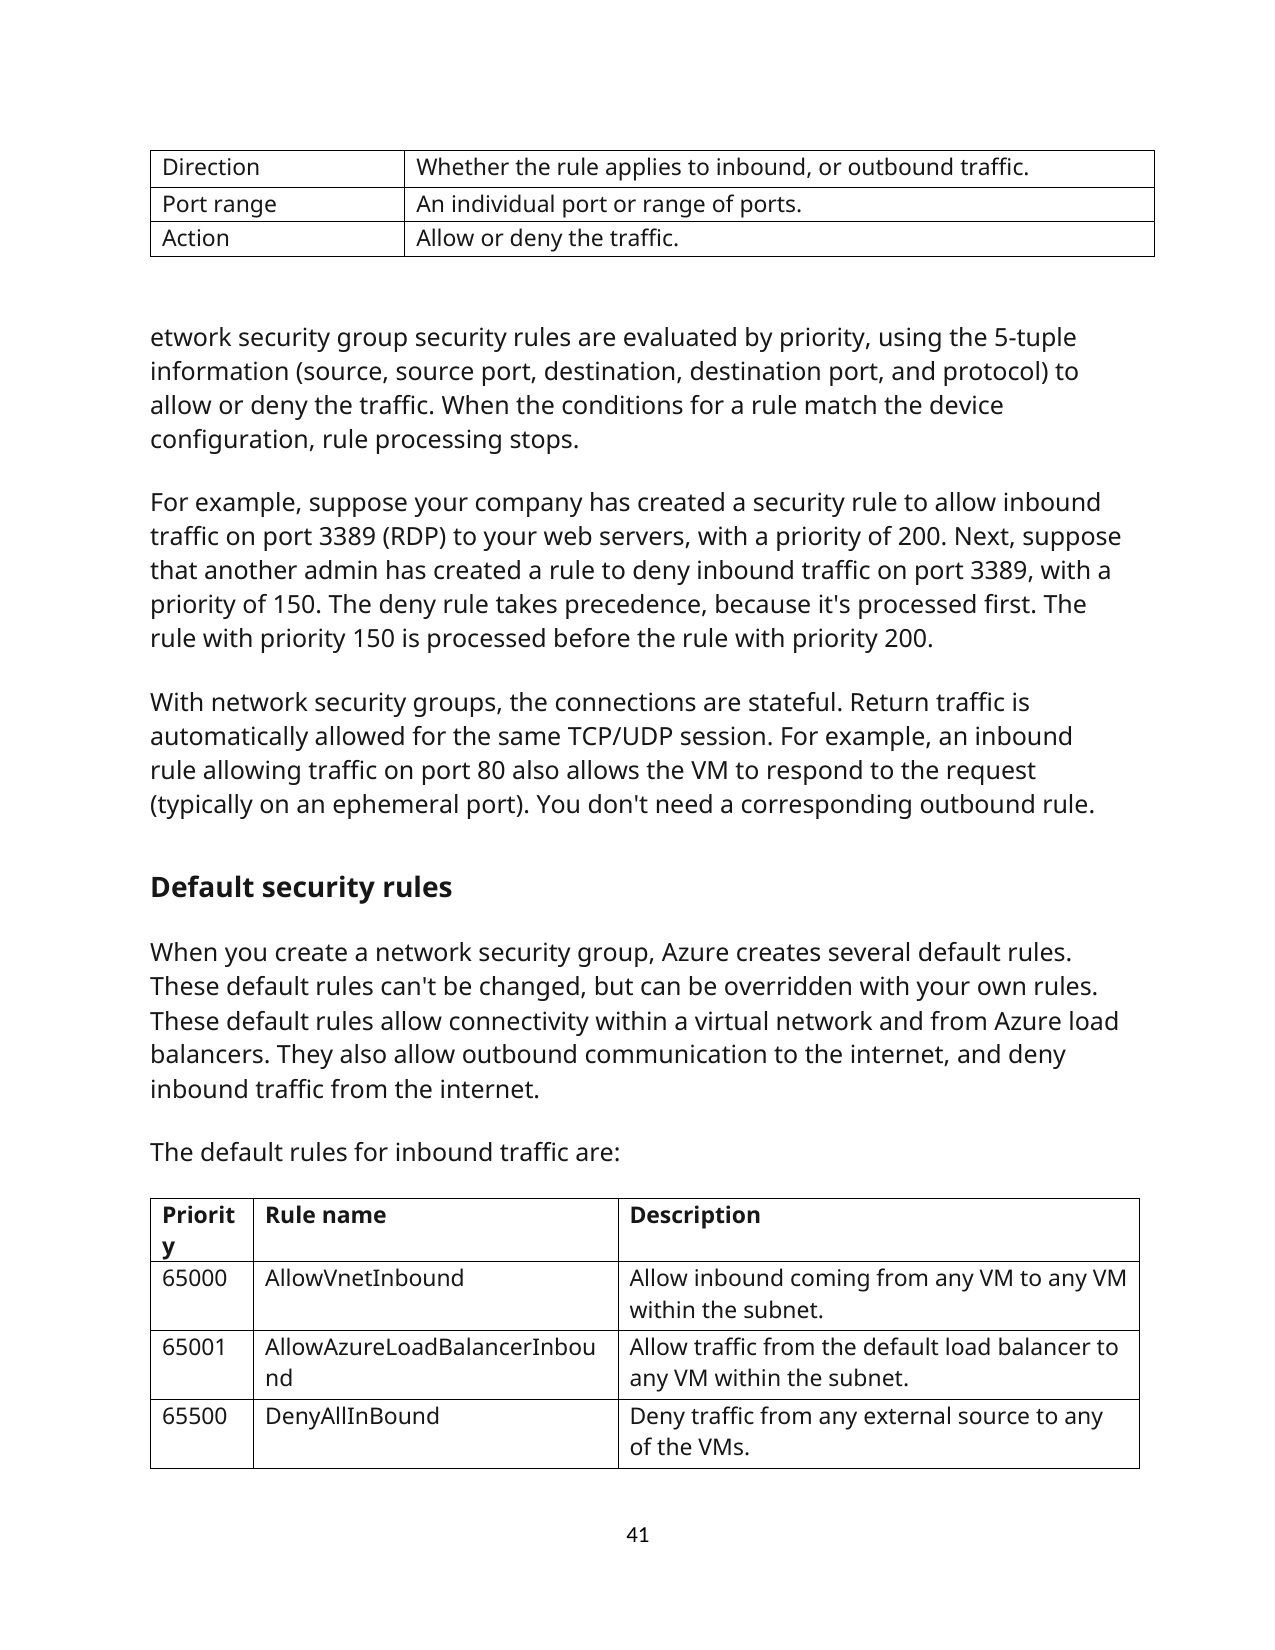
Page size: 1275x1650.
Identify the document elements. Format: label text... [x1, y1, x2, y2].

table_cell An individual port or range of ports. [405, 188, 1154, 221]
table_cell AllowAzureLoadBalancerInbound [254, 1331, 618, 1399]
table_header Rule name [254, 1199, 618, 1261]
table_cell Whether the rule applies to inbound, or outbound traffic. [405, 151, 1154, 187]
table_cell 65001 [151, 1331, 253, 1399]
table_cell Deny traffic from any external source to any of the VMs. [619, 1400, 1139, 1467]
table_cell DenyAllInBound [254, 1400, 618, 1467]
text The default rules for inbound traffic are: [150, 1134, 1125, 1168]
table_header Priority [151, 1199, 253, 1261]
text For example, suppose your company has created a security rule to allow inbound traffic on port 3389 (RDP) to your web servers, with a priority of 200. Next, suppose that another admin has created a rule to deny inbound traffic on port 3389, with a priority of 150. The deny rule takes precedence, because it's processed first. The rule with priority 150 is processed before the rule with priority 200. [150, 485, 1125, 655]
subtitle Default security rules [150, 867, 1125, 906]
table_cell Allow or deny the traffic. [405, 222, 1154, 256]
table_cell Port range [151, 188, 404, 221]
table_header Description [619, 1199, 1139, 1261]
text etwork security group security rules are evaluated by priority, using the 5-tuple information (source, source port, destination, destination port, and protocol) to allow or deny the traffic. When the conditions for a rule match the device configuration, rule processing stops. [150, 319, 1125, 456]
table_cell Allow inbound coming from any VM to any VM within the subnet. [619, 1262, 1139, 1330]
table_cell Action [151, 222, 404, 256]
table_cell 65000 [151, 1262, 253, 1330]
table_cell Direction [151, 151, 404, 187]
text With network security groups, the connections are stateful. Return traffic is automatically allowed for the same TCP/UDP session. For example, an inbound rule allowing traffic on port 80 also allows the VM to respond to the request (typically on an ephemeral port). You don't need a corresponding outbound rule. [150, 684, 1125, 821]
text When you create a network security group, Azure creates several default rules. These default rules can't be changed, but can be overridden with your own rules. These default rules allow connectivity within a virtual network and from Azure load balancers. They also allow outbound communication to the internet, and deny inbound traffic from the internet. [150, 935, 1125, 1105]
table_cell Allow traffic from the default load balancer to any VM within the subnet. [619, 1331, 1139, 1399]
table_cell 65500 [151, 1400, 253, 1467]
table_cell AllowVnetInbound [254, 1262, 618, 1330]
